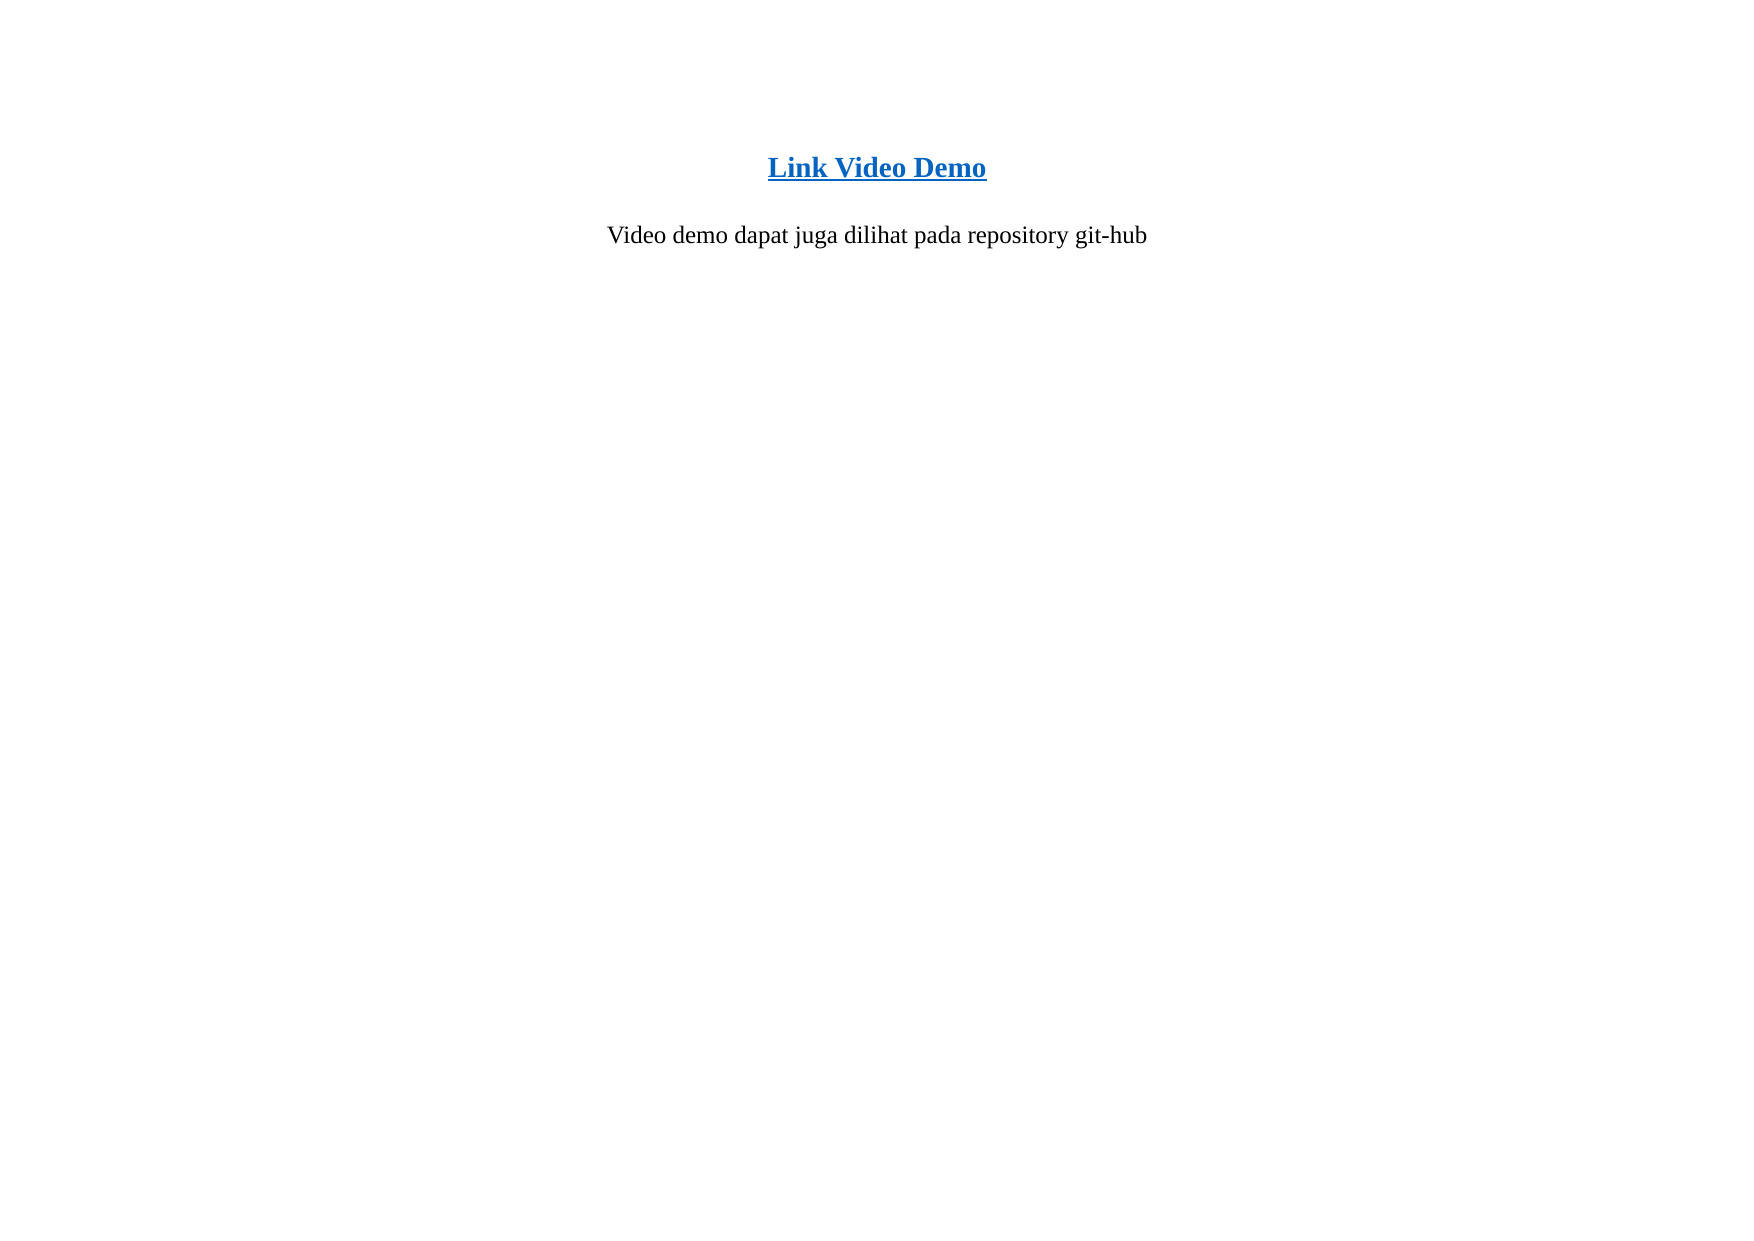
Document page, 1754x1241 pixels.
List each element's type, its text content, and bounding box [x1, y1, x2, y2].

text Link Video Demo [150, 150, 1604, 183]
text Video demo dapat juga dilihat pada repository git-hub [150, 220, 1604, 248]
